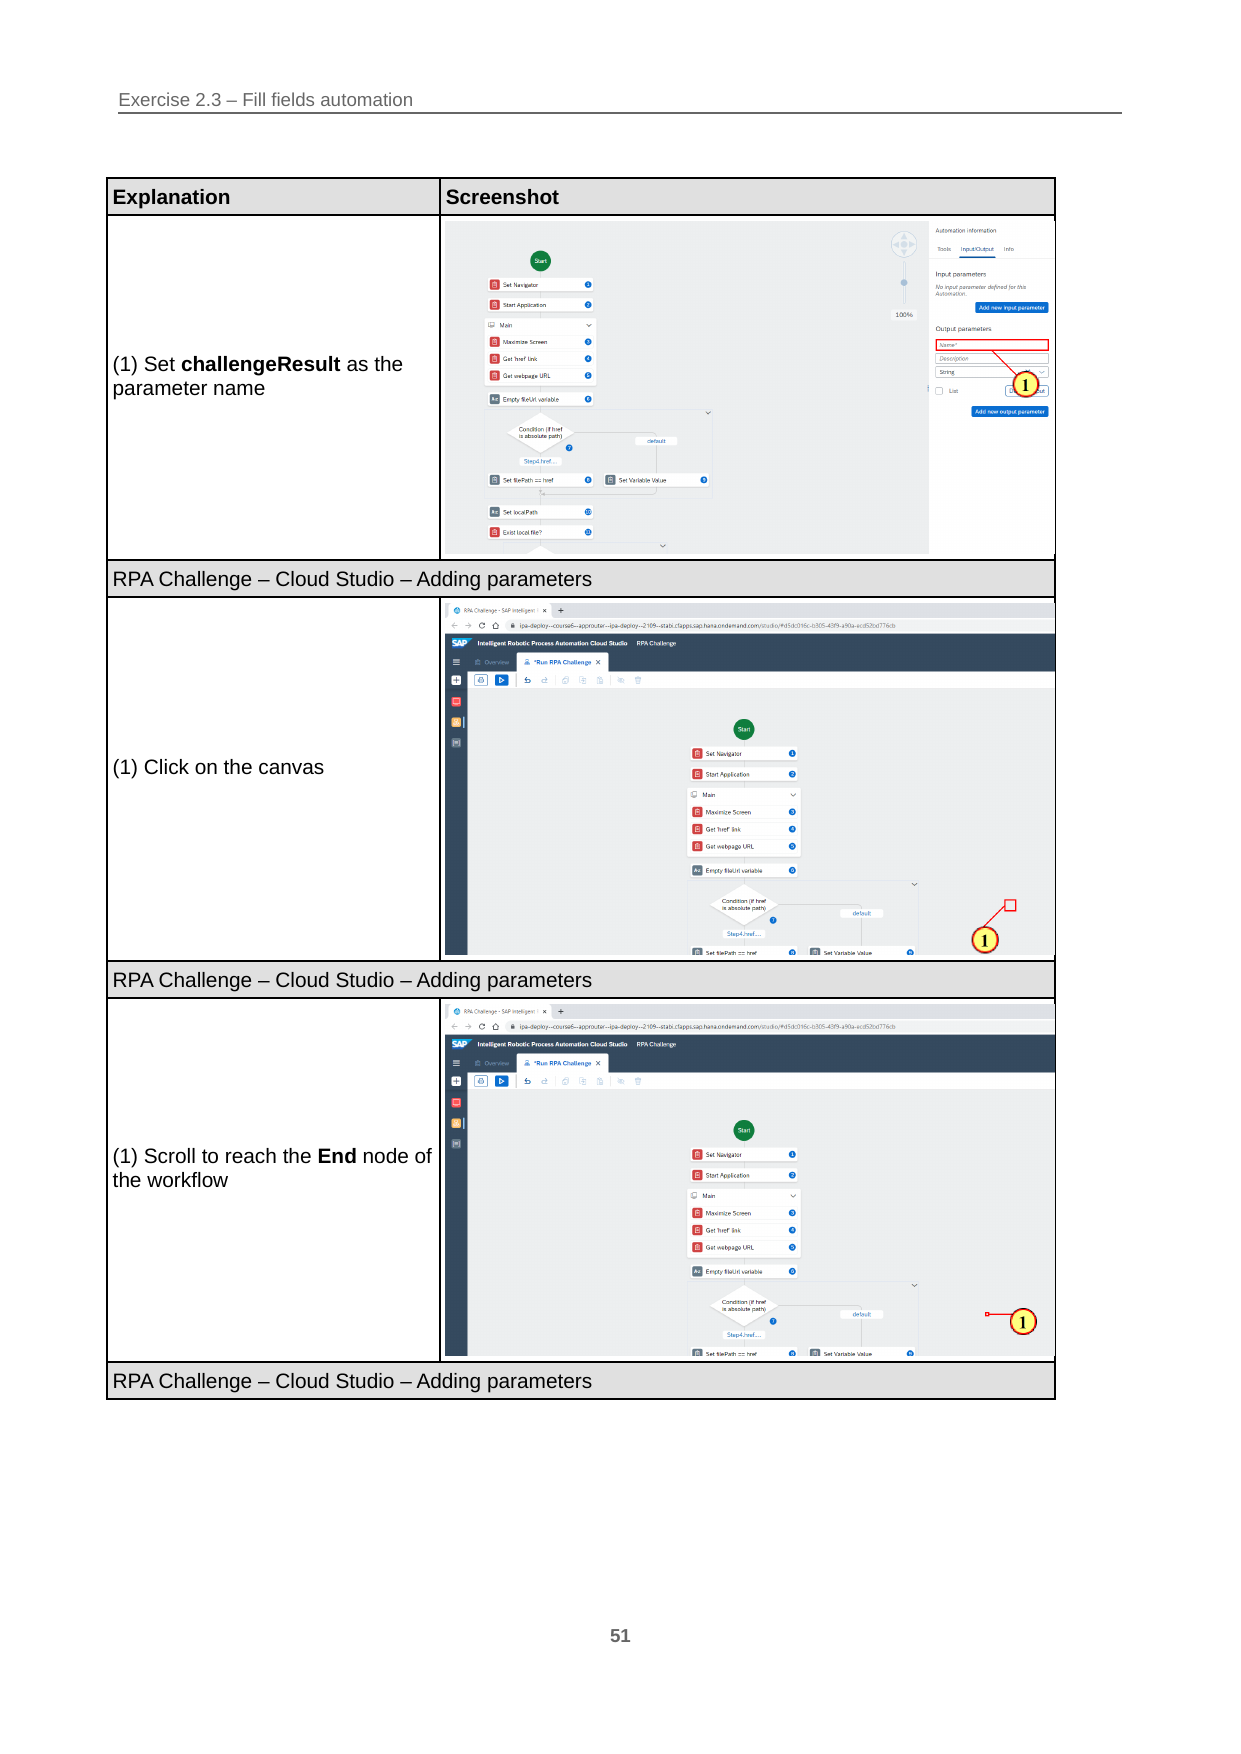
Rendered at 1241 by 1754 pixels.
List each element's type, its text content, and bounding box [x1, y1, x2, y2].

table_cell (1) Scroll to reach the End node of the workflow [108, 999, 439, 1361]
table_cell [441, 999, 1054, 1361]
table_cell RPA Challenge – Cloud Studio – Adding parameters [108, 1363, 1054, 1398]
picture [445, 603, 1055, 955]
picture [445, 221, 1055, 554]
table_cell (1) Click on the canvas [108, 598, 439, 960]
table_header Explanation [108, 179, 439, 214]
table_cell (1) Set challengeResult as the parameter name [108, 216, 439, 559]
table_cell RPA Challenge – Cloud Studio – Adding parameters [108, 561, 1054, 596]
table_header Screenshot [441, 179, 1054, 214]
picture [445, 1004, 1055, 1356]
table_cell [441, 216, 1054, 559]
table_cell [441, 598, 1054, 960]
table_cell RPA Challenge – Cloud Studio – Adding parameters [108, 962, 1054, 997]
